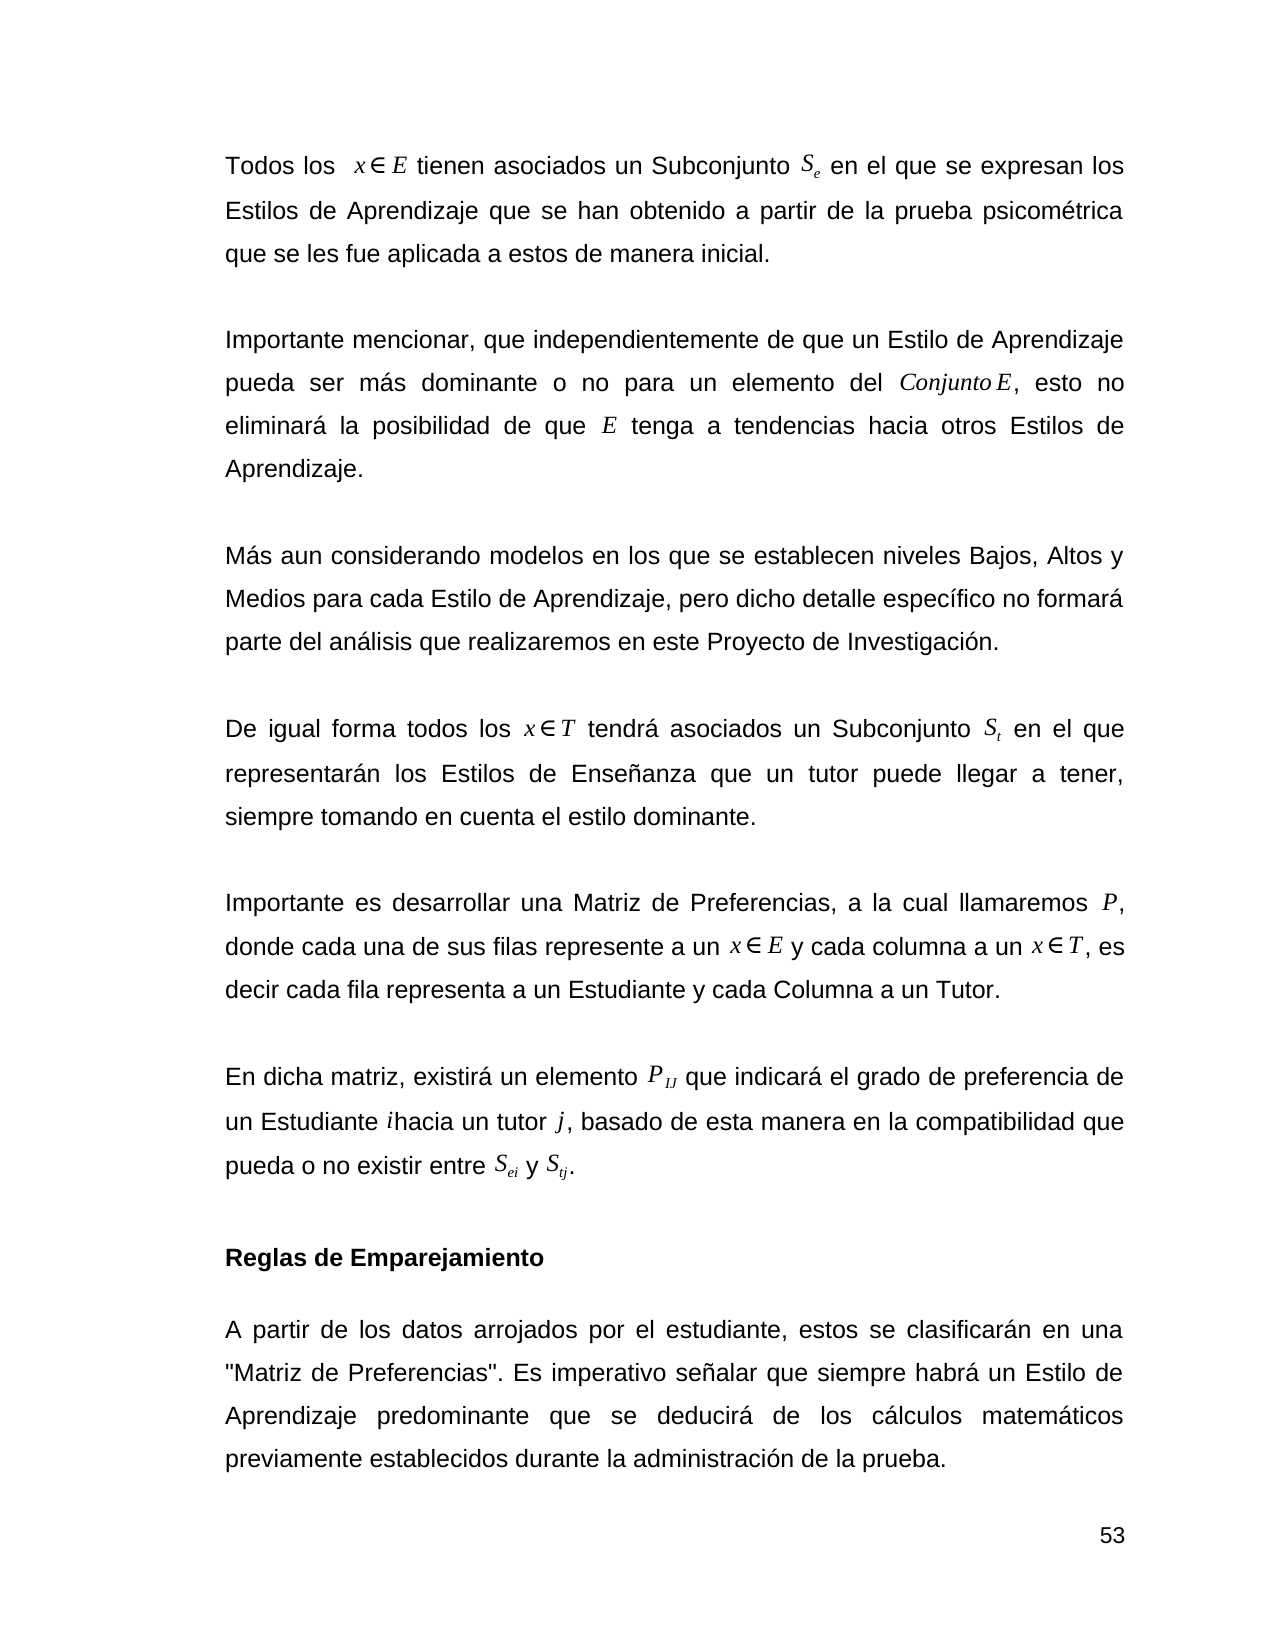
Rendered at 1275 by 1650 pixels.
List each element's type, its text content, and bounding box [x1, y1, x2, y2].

text Importante es desarrollar una Matriz de Preferencias, a la cual llamaremos , donde cada una de sus filas represente a un y cada columna a un , es decir cada fila representa a un Estudiante y cada Columna a un Tutor. [225, 888, 1125, 1003]
text A partir de los datos arrojados por el estudiante, estos se clasificarán en una "Matriz de Preferencias". Es imperativo señalar que siempre habrá un Estilo de Aprendizaje predominante que se deducirá de los cálculos matemáticos previamente establecidos durante la administración de la prueba. [225, 1314, 1125, 1473]
text Más aun considerando modelos en los que se establecen niveles Bajos, Altos y Medios para cada Estilo de Aprendizaje, pero dicho detalle específico no formará parte del análisis que realizaremos en este Proyecto de Investigación. [225, 541, 1125, 656]
text De igual forma todos los tendrá asociados un Subconjunto en el que representarán los Estilos de Enseñanza que un tutor puede llegar a tener, siempre tomando en cuenta el estilo dominante. [225, 713, 1125, 831]
subtitle Reglas de Emparejamiento [225, 1243, 1125, 1271]
text Todos los tienen asociados un Subconjunto en el que se expresan los Estilos de Aprendizaje que se han obtenido a partir de la prueba psicométrica que se les fue aplicada a estos de manera inicial. [225, 150, 1125, 268]
text En dicha matriz, existirá un elemento que indicará el grado de preferencia de un Estudiante hacia un tutor , basado de esta manera en la compatibilidad que pueda o no existir entre y . [225, 1061, 1125, 1181]
text Importante mencionar, que independientemente de que un Estilo de Aprendizaje pueda ser más dominante o no para un elemento del , esto no eliminará la posibilidad de que tenga a tendencias hacia otros Estilos de Aprendizaje. [225, 325, 1125, 483]
